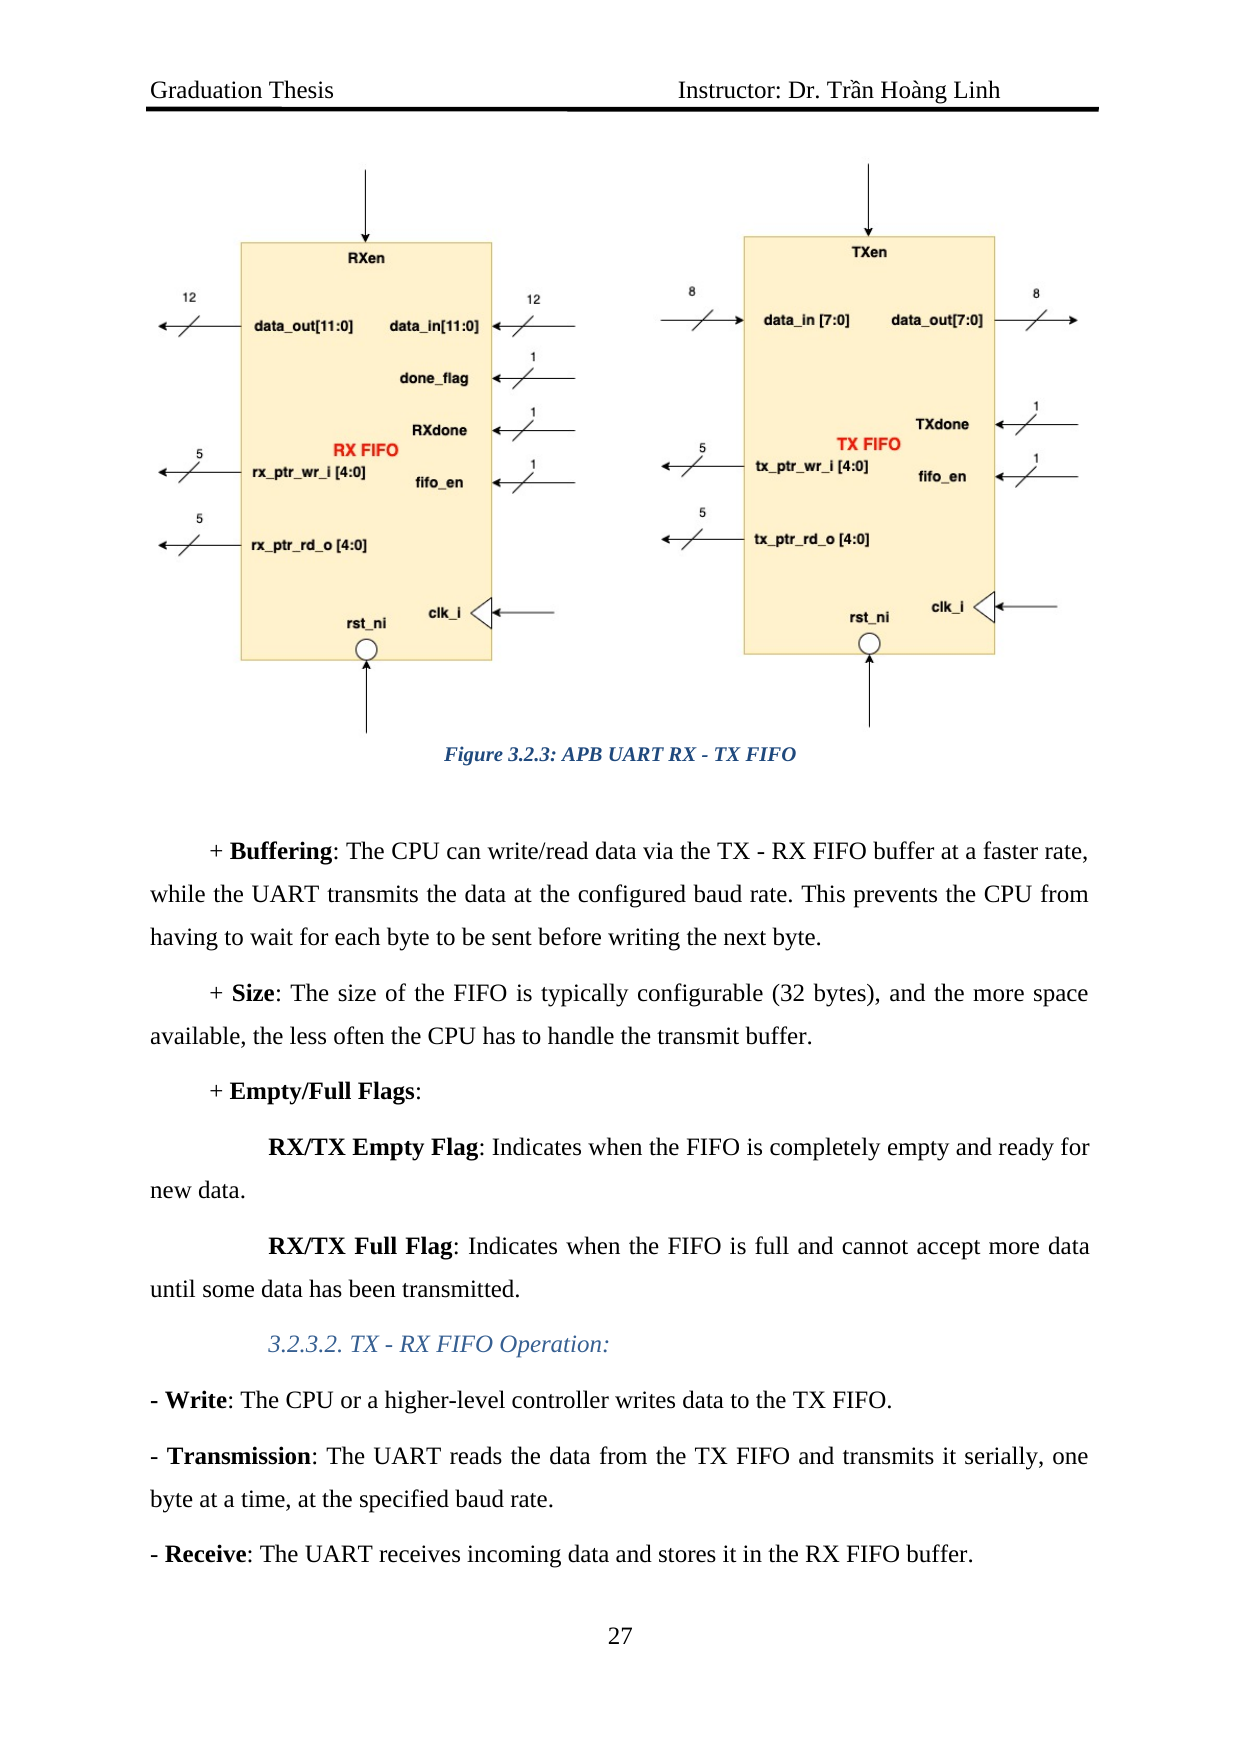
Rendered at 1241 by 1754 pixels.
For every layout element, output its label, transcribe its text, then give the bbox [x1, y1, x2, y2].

picture [150, 162, 584, 742]
text - Transmission: The UART reads the data from the TX FIFO and transmits it serially, one byte at a time, at the specified baud rate. [150, 1441, 1090, 1513]
picture [653, 156, 1087, 736]
text - Write: The CPU or a higher-level controller writes data to the TX FIFO. [150, 1385, 1090, 1414]
text RX/TX Full Flag: Indicates when the FIFO is full and cannot accept more data until some data has been transmitted. [150, 1231, 1090, 1303]
text - Receive: The UART receives incoming data and stores it in the RX FIFO buffer. [150, 1539, 1090, 1568]
subtitle 3.2.3.2. TX - RX FIFO Operation: [150, 1329, 1090, 1358]
text RX/TX Empty Flag: Indicates when the FIFO is completely empty and ready for new data. [150, 1132, 1090, 1204]
text + Buffering: The CPU can write/read data via the TX - RX FIFO buffer at a faster rate, while the UART transmits the data at the configured baud rate. This prevents the CPU from having to wait for each byte to be sent before writing the next byte. [150, 836, 1090, 951]
text + Size: The size of the FIFO is typically configurable (32 bytes), and the more space available, the less often the CPU has to handle the transmit buffer. [150, 978, 1090, 1049]
text + Empty/Full Flags: [150, 1076, 1090, 1105]
